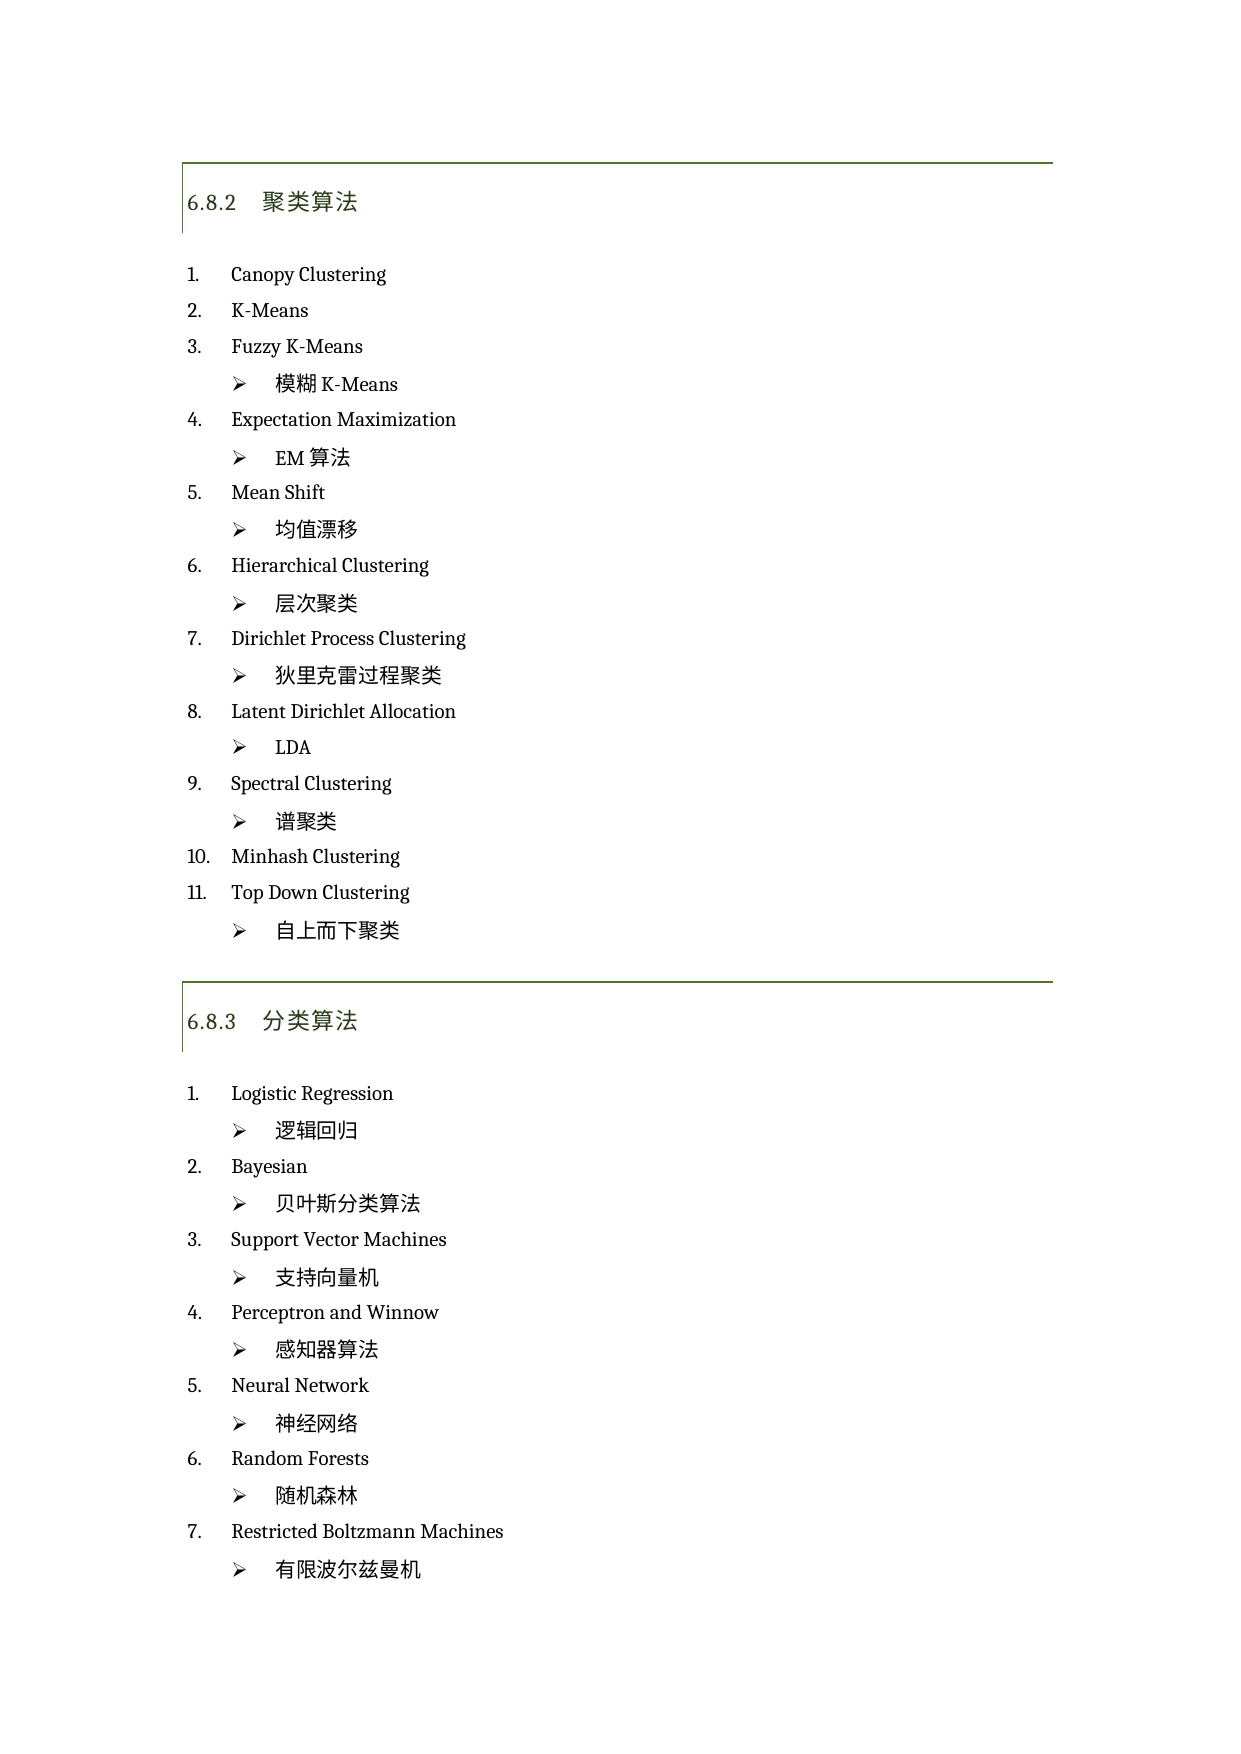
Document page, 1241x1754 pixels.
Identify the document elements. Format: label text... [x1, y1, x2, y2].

list 谱聚类 [231, 804, 1053, 836]
list Neural Network [187, 1369, 1053, 1402]
list Support Vector Machines [187, 1223, 1053, 1256]
list 有限波尔兹曼机 [231, 1552, 1053, 1584]
list Spectral Clustering [187, 768, 1053, 800]
list 均值漂移 [231, 513, 1053, 545]
list 贝叶斯分类算法 [231, 1187, 1053, 1219]
list 支持向量机 [231, 1259, 1053, 1292]
list 狄里克雷过程聚类 [231, 659, 1053, 691]
list LDA [231, 732, 1053, 764]
list Dirichlet Process Clustering [187, 623, 1053, 655]
list Canopy Clustering [187, 258, 1053, 291]
list K-Means [187, 294, 1053, 327]
list Fuzzy K-Means [187, 331, 1053, 363]
list 逻辑回归 [231, 1113, 1053, 1146]
list Latent Dirichlet Allocation [187, 696, 1053, 728]
list 模糊K-Means [231, 367, 1053, 399]
list Mean Shift [187, 477, 1053, 509]
list Restricted Boltzmann Machines [187, 1516, 1053, 1548]
list 感知器算法 [231, 1333, 1053, 1365]
list Perceptron and Winnow [187, 1297, 1053, 1329]
list 自上而下聚类 [231, 913, 1053, 945]
subtitle 分类算法 [183, 983, 1053, 1052]
list Top Down Clustering [187, 877, 1053, 909]
subtitle 聚类算法 [183, 164, 1053, 233]
list 层次聚类 [231, 586, 1053, 618]
list 随机森林 [231, 1479, 1053, 1511]
list Bayesian [187, 1151, 1053, 1183]
list 神经网络 [231, 1406, 1053, 1438]
list Expectation Maximization [187, 403, 1053, 436]
list Minhash Clustering [187, 841, 1053, 873]
list EM算法 [231, 439, 1053, 472]
list Random Forests [187, 1443, 1053, 1475]
list Logistic Regression [187, 1077, 1053, 1110]
list Hierarchical Clustering [187, 549, 1053, 582]
